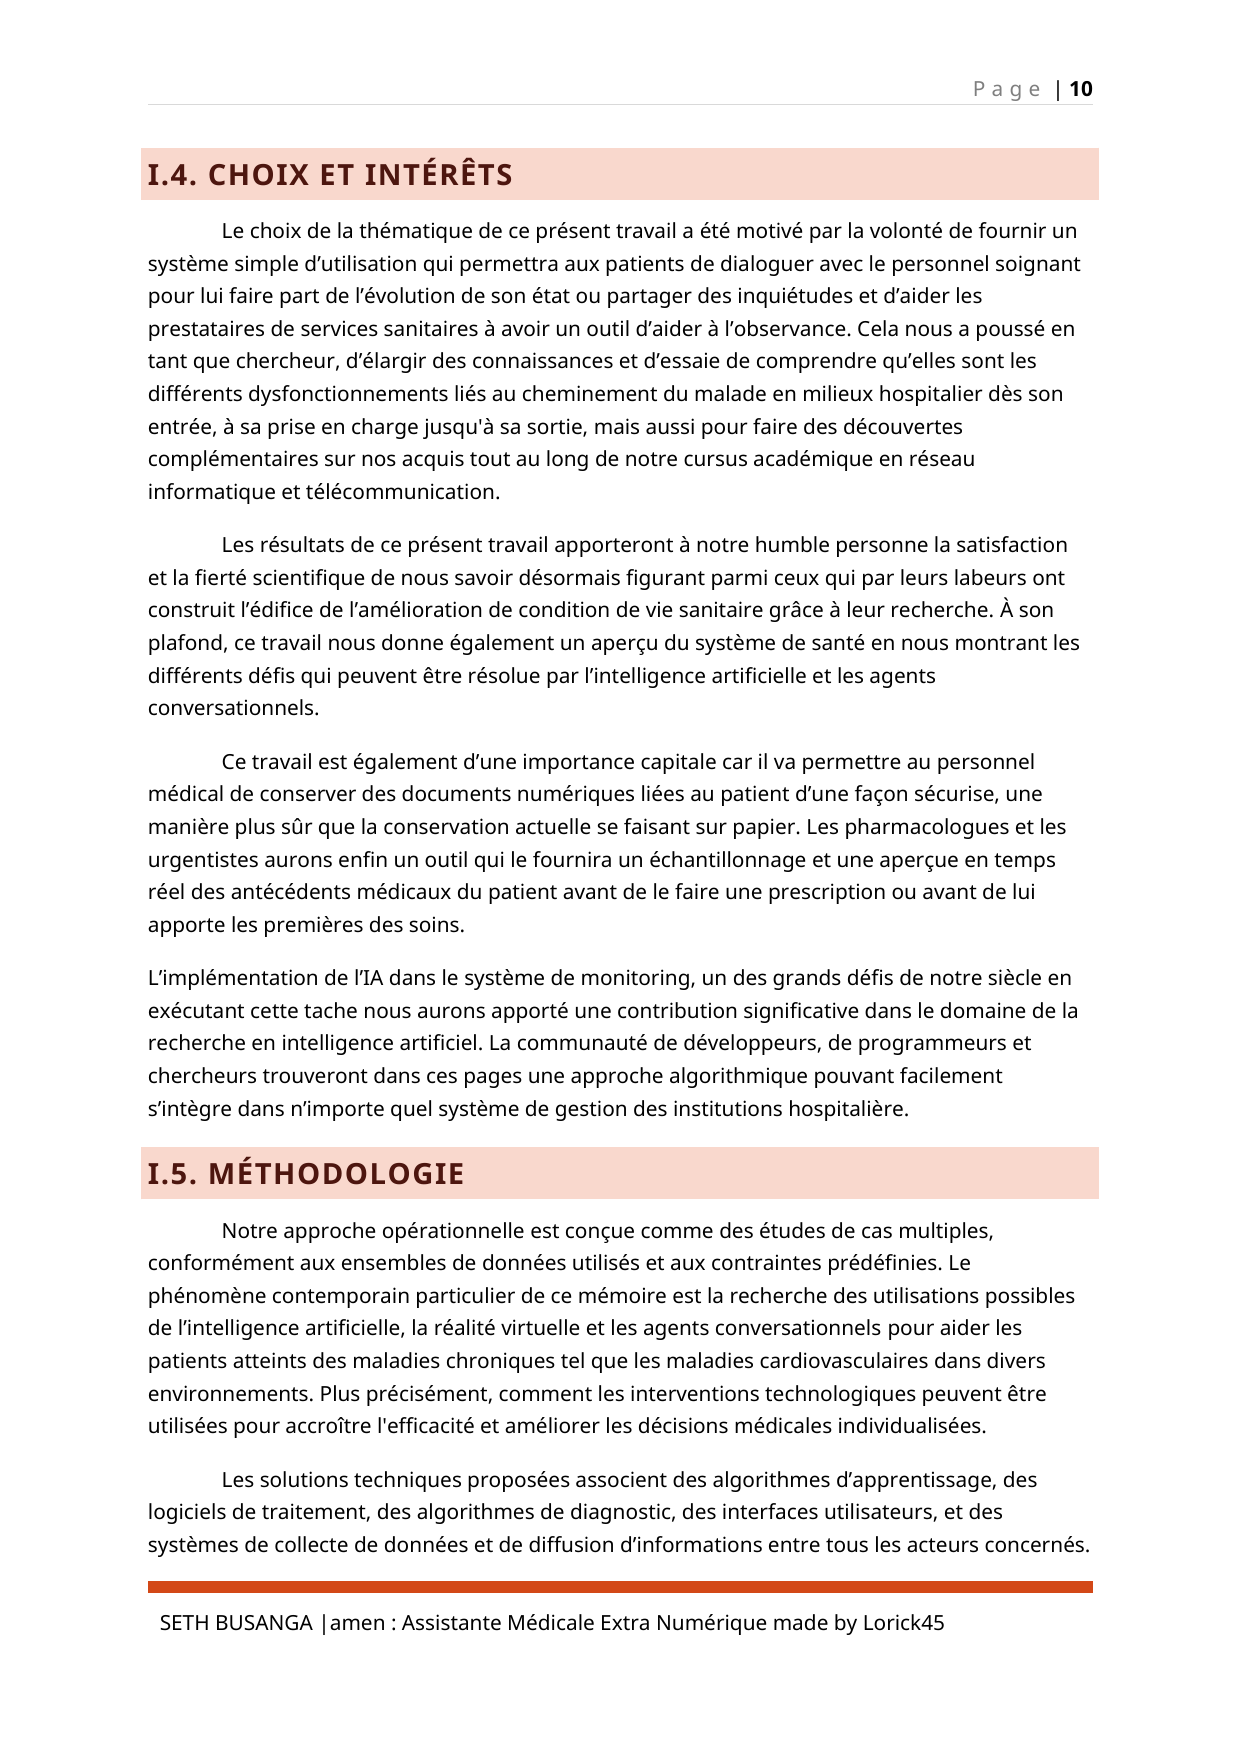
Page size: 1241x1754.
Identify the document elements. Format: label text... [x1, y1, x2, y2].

text Notre approche opérationnelle est conçue comme des études de cas multiples, conformément aux ensembles de données utilisés et aux contraintes prédéfinies. Le phénomène contemporain particulier de ce mémoire est la recherche des utilisations possibles de l’intelligence artificielle, la réalité virtuelle et les agents conversationnels pour aider les patients atteints des maladies chroniques tel que les maladies cardiovasculaires dans divers environnements. Plus précisément, comment les interventions technologiques peuvent être utilisées pour accroître l'efficacité et améliorer les décisions médicales individualisées. [148, 1216, 1093, 1440]
text L’implémentation de l’IA dans le système de monitoring, un des grands défis de notre siècle en exécutant cette tache nous aurons apporté une contribution significative dans le domaine de la recherche en intelligence artificiel. La communauté de développeurs, de programmeurs et chercheurs trouveront dans ces pages une approche algorithmique pouvant facilement s’intègre dans n’importe quel système de gestion des institutions hospitalière. [148, 963, 1093, 1122]
text Le choix de la thématique de ce présent travail a été motivé par la volonté de fournir un système simple d’utilisation qui permettra aux patients de dialoguer avec le personnel soignant pour lui faire part de l’évolution de son état ou partager des inquiétudes et d’aider les prestataires de services sanitaires à avoir un outil d’aider à l’observance. Cela nous a poussé en tant que chercheur, d’élargir des connaissances et d’essaie de comprendre qu’elles sont les différents dysfonctionnements liés au cheminement du malade en milieux hospitalier dès son entrée, à sa prise en charge jusqu'à sa sortie, mais aussi pour faire des découvertes complémentaires sur nos acquis tout au long de notre cursus académique en réseau informatique et télécommunication. [148, 216, 1093, 505]
text Ce travail est également d’une importance capitale car il va permettre au personnel médical de conserver des documents numériques liées au patient d’une façon sécurise, une manière plus sûr que la conservation actuelle se faisant sur papier. Les pharmacologues et les urgentistes aurons enfin un outil qui le fournira un échantillonnage et une aperçue en temps réel des antécédents médicaux du patient avant de le faire une prescription ou avant de lui apporte les premières des soins. [148, 747, 1093, 938]
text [148, 1465, 1093, 1558]
text Les résultats de ce présent travail apporteront à notre humble personne la satisfaction et la fierté scientifique de nous savoir désormais figurant parmi ceux qui par leurs labeurs ont construit l’édifice de l’amélioration de condition de vie sanitaire grâce à leur recherche. À son plafond, ce travail nous donne également un aperçu du système de santé en nous montrant les différents défis qui peuvent être résolue par l’intelligence artificielle et les agents conversationnels. [148, 530, 1093, 722]
subtitle I.4. Choix et intérêts [148, 154, 1093, 193]
subtitle I.5. méthodologie [148, 1154, 1093, 1193]
